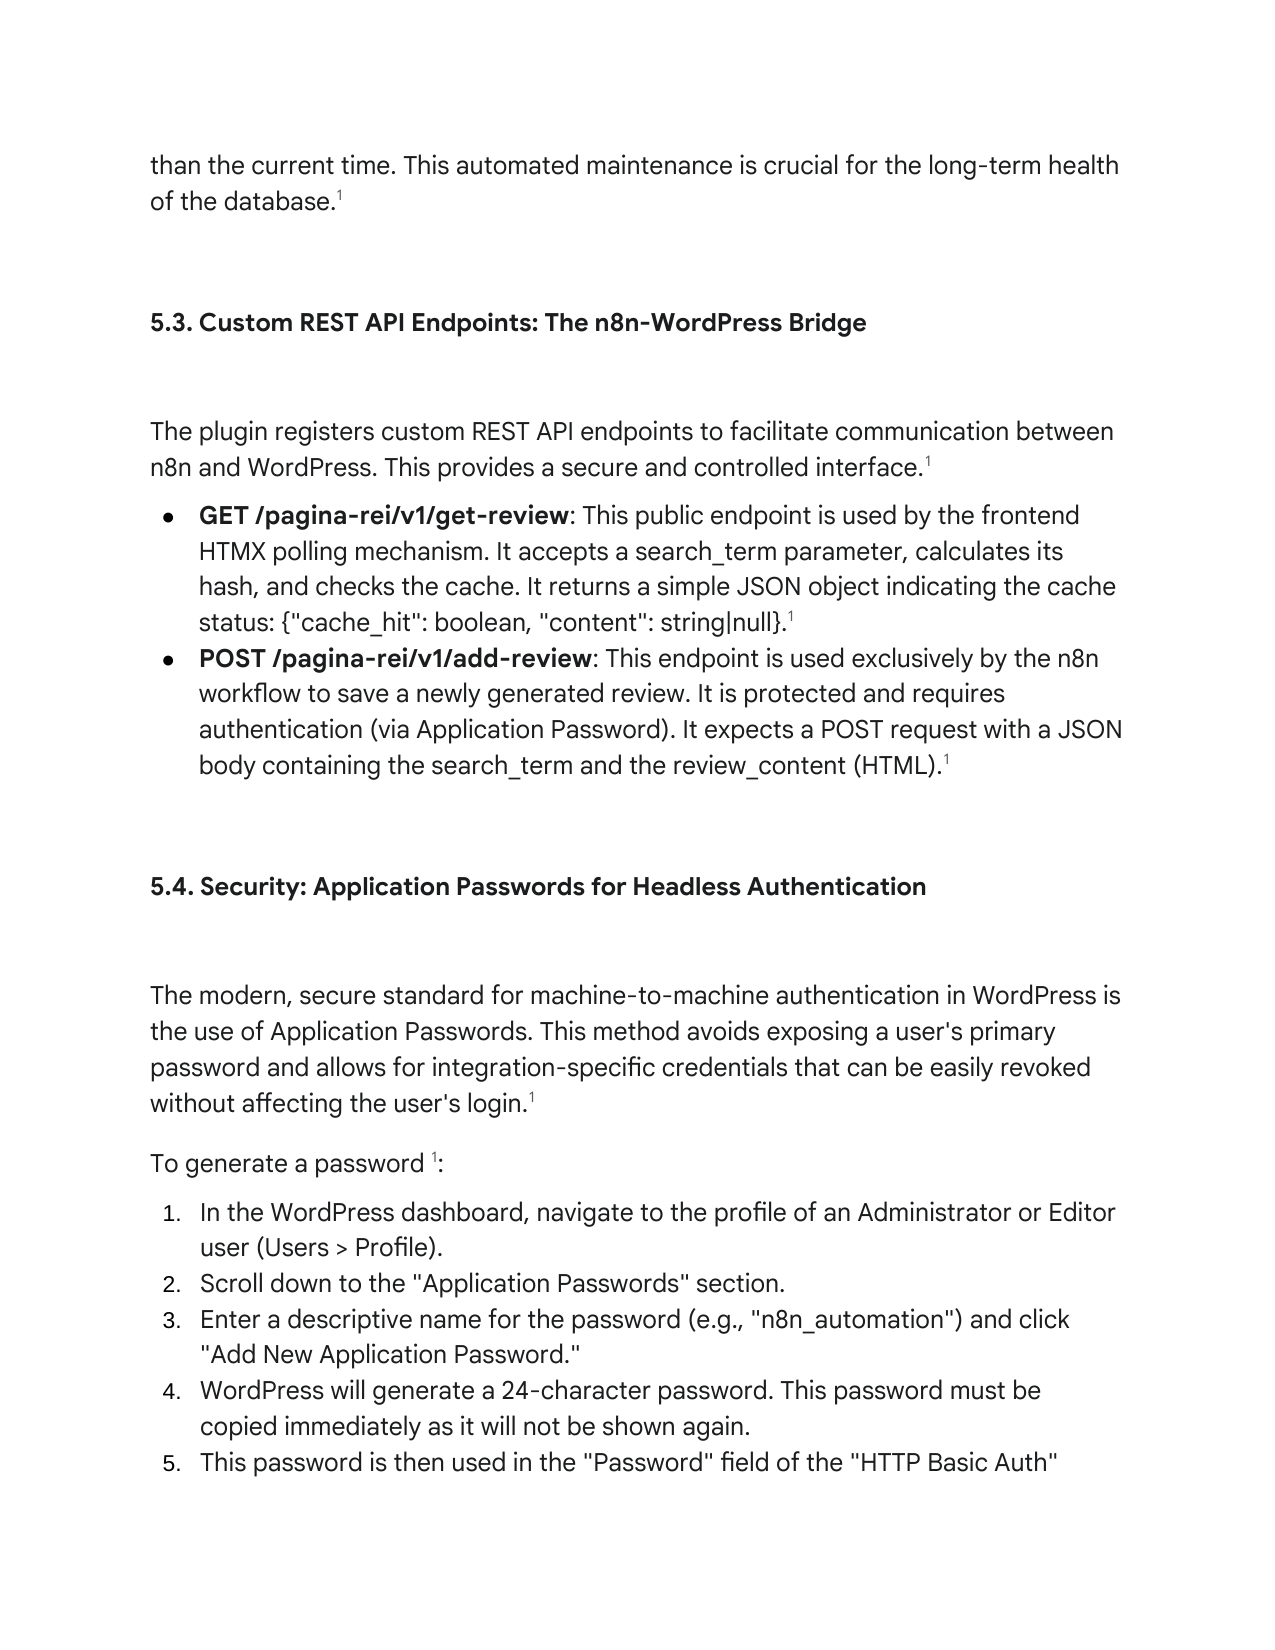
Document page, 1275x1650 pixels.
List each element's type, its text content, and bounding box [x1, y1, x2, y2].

text The plugin registers custom REST API endpoints to facilitate communication between n8n and WordPress. This provides a secure and controlled interface.1 [150, 416, 1125, 483]
list Enter a descriptive name for the password (e.g., "n8n_automation") and click "Add New Application Password." [162, 1304, 1125, 1371]
subtitle 5.4. Security: Application Passwords for Headless Authentication [150, 872, 1125, 903]
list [162, 1447, 1125, 1478]
list Scroll down to the "Application Passwords" section. [162, 1268, 1125, 1299]
list GET /pagina-rei/v1/get-review: This public endpoint is used by the frontend HTMX polling mechanism. It accepts a search_term parameter, calculates its hash, and checks the cache. It returns a simple JSON object indicating the cache status: {"cache_hit": boolean, "content": string|null}.1 [161, 500, 1125, 639]
text To generate a password 1: [150, 1148, 1125, 1180]
list WordPress will generate a 24-character password. This password must be copied immediately as it will not be shown again. [162, 1375, 1125, 1442]
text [150, 150, 1125, 217]
list POST /pagina-rei/v1/add-review: This endpoint is used exclusively by the n8n workflow to save a newly generated review. It is protected and requires authentication (via Application Password). It expects a POST request with a JSON body containing the search_term and the review_content (HTML).1 [161, 643, 1125, 782]
subtitle 5.3. Custom REST API Endpoints: The n8n-WordPress Bridge [150, 307, 1125, 338]
list In the WordPress dashboard, navigate to the profile of an Administrator or Editor user (Users > Profile). [162, 1197, 1125, 1264]
text The modern, secure standard for machine-to-machine authentication in WordPress is the use of Application Passwords. This method avoids exposing a user's primary password and allows for integration-specific credentials that can be easily revoked without affecting the user's login.1 [150, 981, 1125, 1119]
